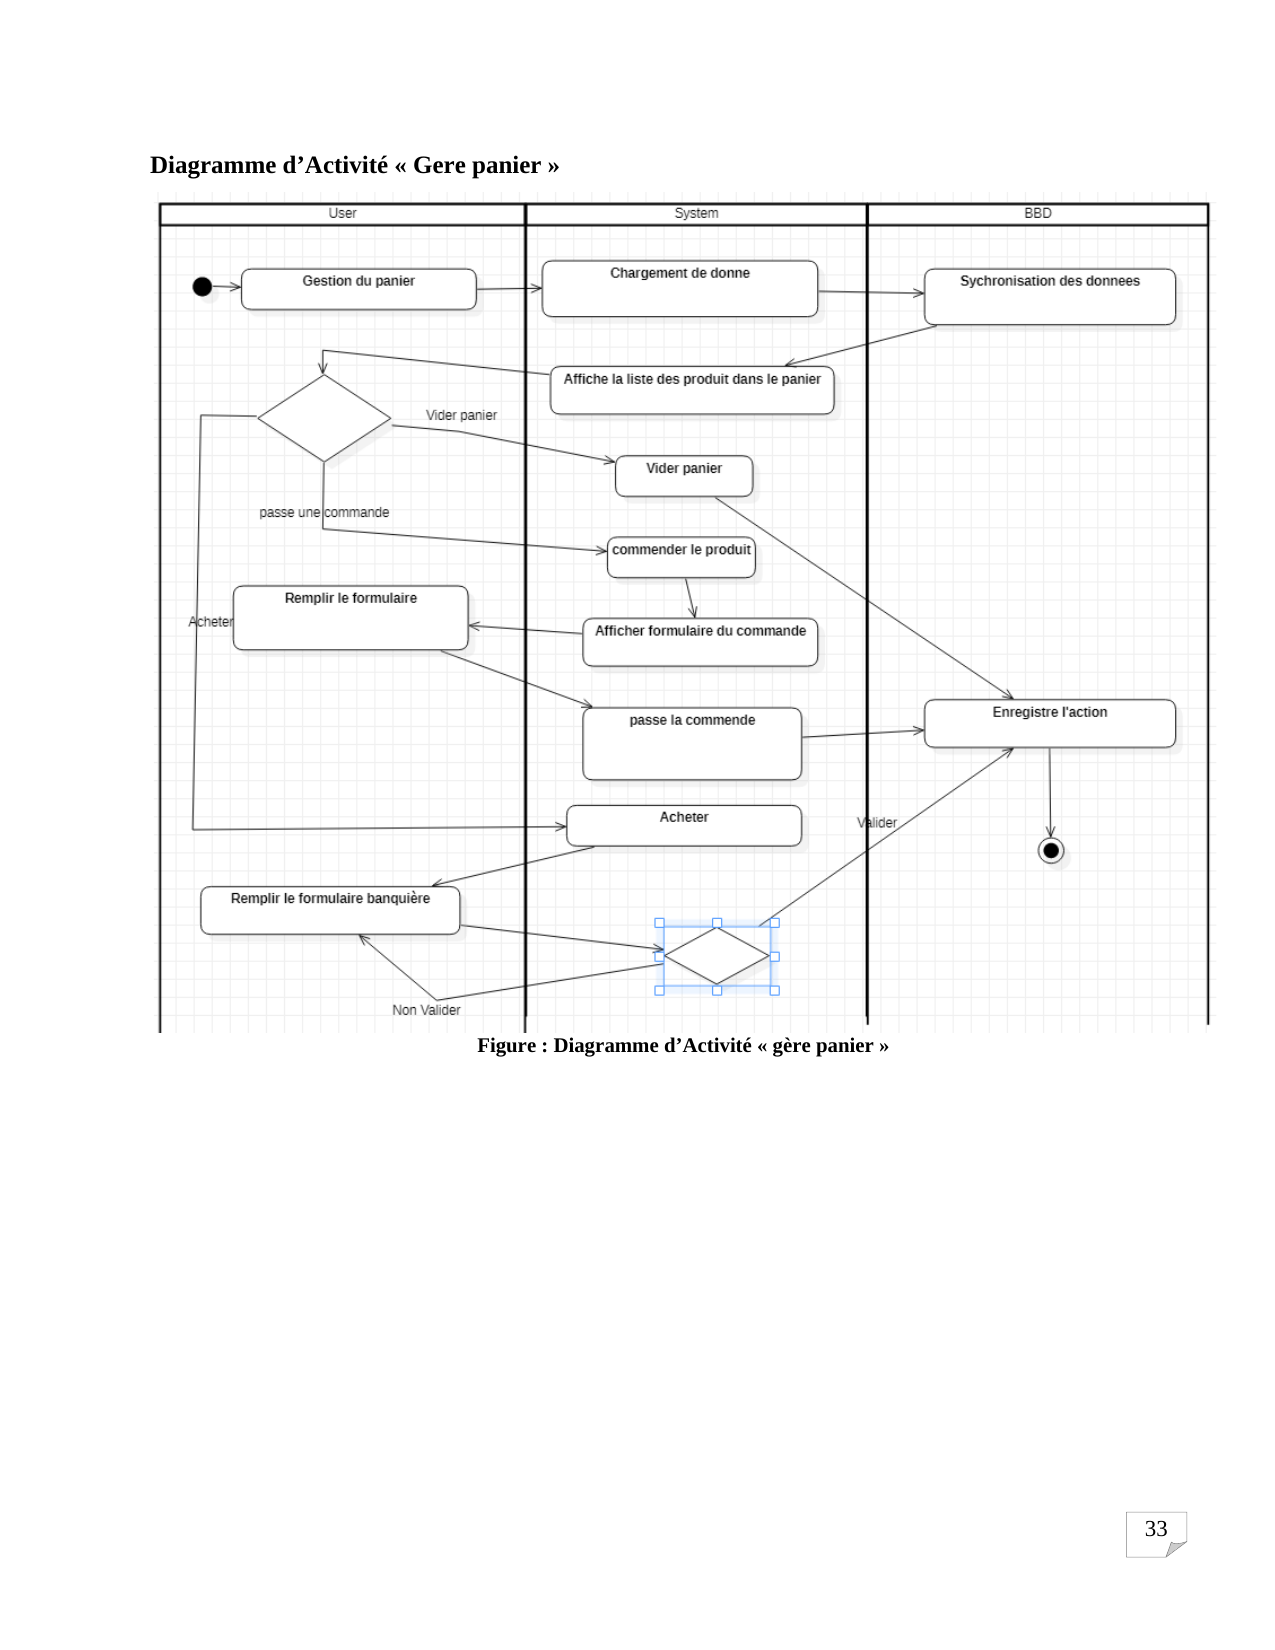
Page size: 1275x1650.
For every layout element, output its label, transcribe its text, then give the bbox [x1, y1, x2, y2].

picture [1168, 1543, 1187, 1557]
subtitle Diagramme d’Activité « Gere panier » [150, 150, 1164, 179]
text Figure : Diagramme d’Activité « gère panier » [402, 1033, 1164, 1057]
picture [153, 192, 1217, 1033]
picture [1168, 1544, 1181, 1554]
picture [1165, 1541, 1171, 1556]
